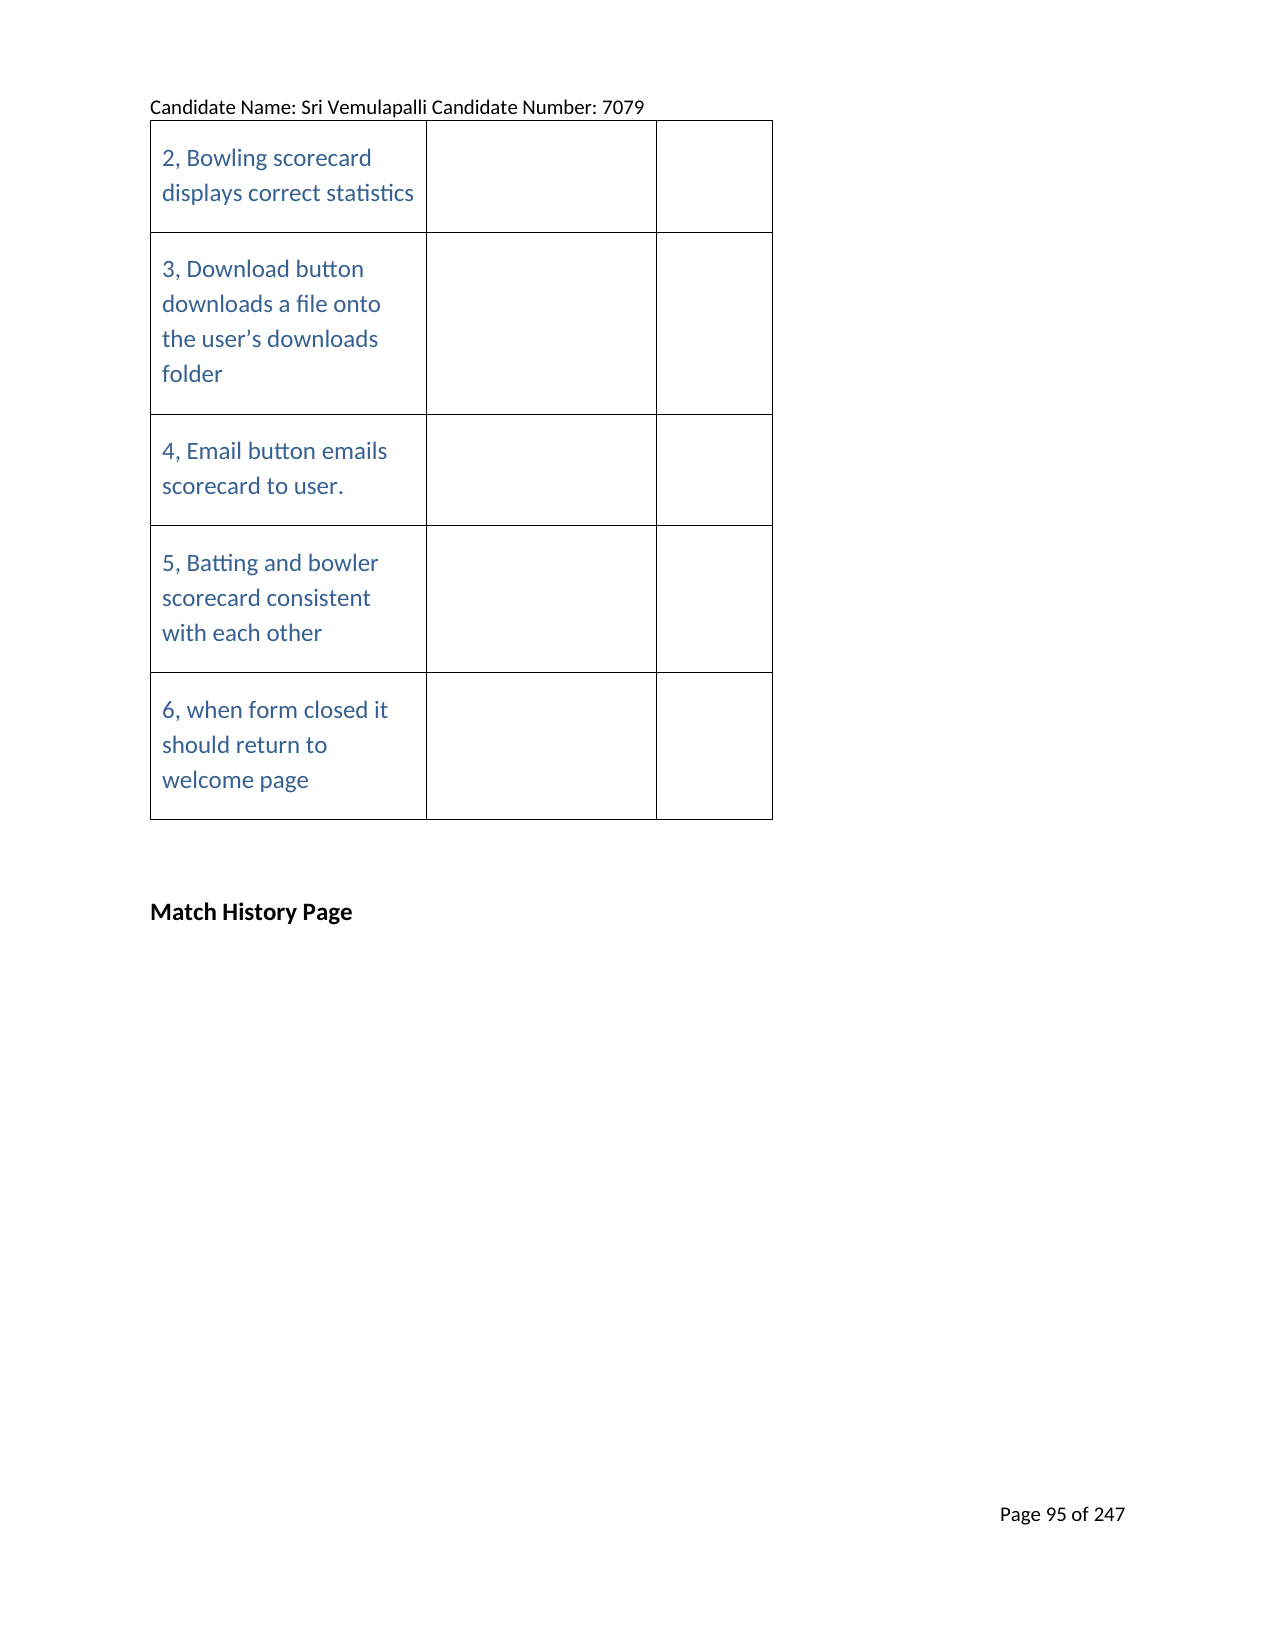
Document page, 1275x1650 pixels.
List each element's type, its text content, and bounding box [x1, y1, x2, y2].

text Match History Page [150, 897, 1125, 927]
table_cell 4, Email button emails scorecard to user. [151, 415, 426, 525]
table_cell [427, 415, 656, 525]
table_cell 5, Batting and bowler scorecard consistent with each other [151, 526, 426, 672]
table_cell [427, 673, 656, 819]
table_cell [657, 121, 772, 232]
table_cell 6, when form closed it should return to welcome page [151, 673, 426, 819]
table_cell [657, 415, 772, 525]
table_cell 2, Bowling scorecard displays correct statistics [151, 121, 426, 232]
table_cell 3, Download button downloads a file onto the user’s downloads folder [151, 233, 426, 413]
table_cell [657, 526, 772, 672]
table_cell [657, 673, 772, 819]
table_cell [427, 233, 656, 413]
table_cell [657, 233, 772, 413]
table_cell [427, 526, 656, 672]
table_cell [427, 121, 656, 232]
